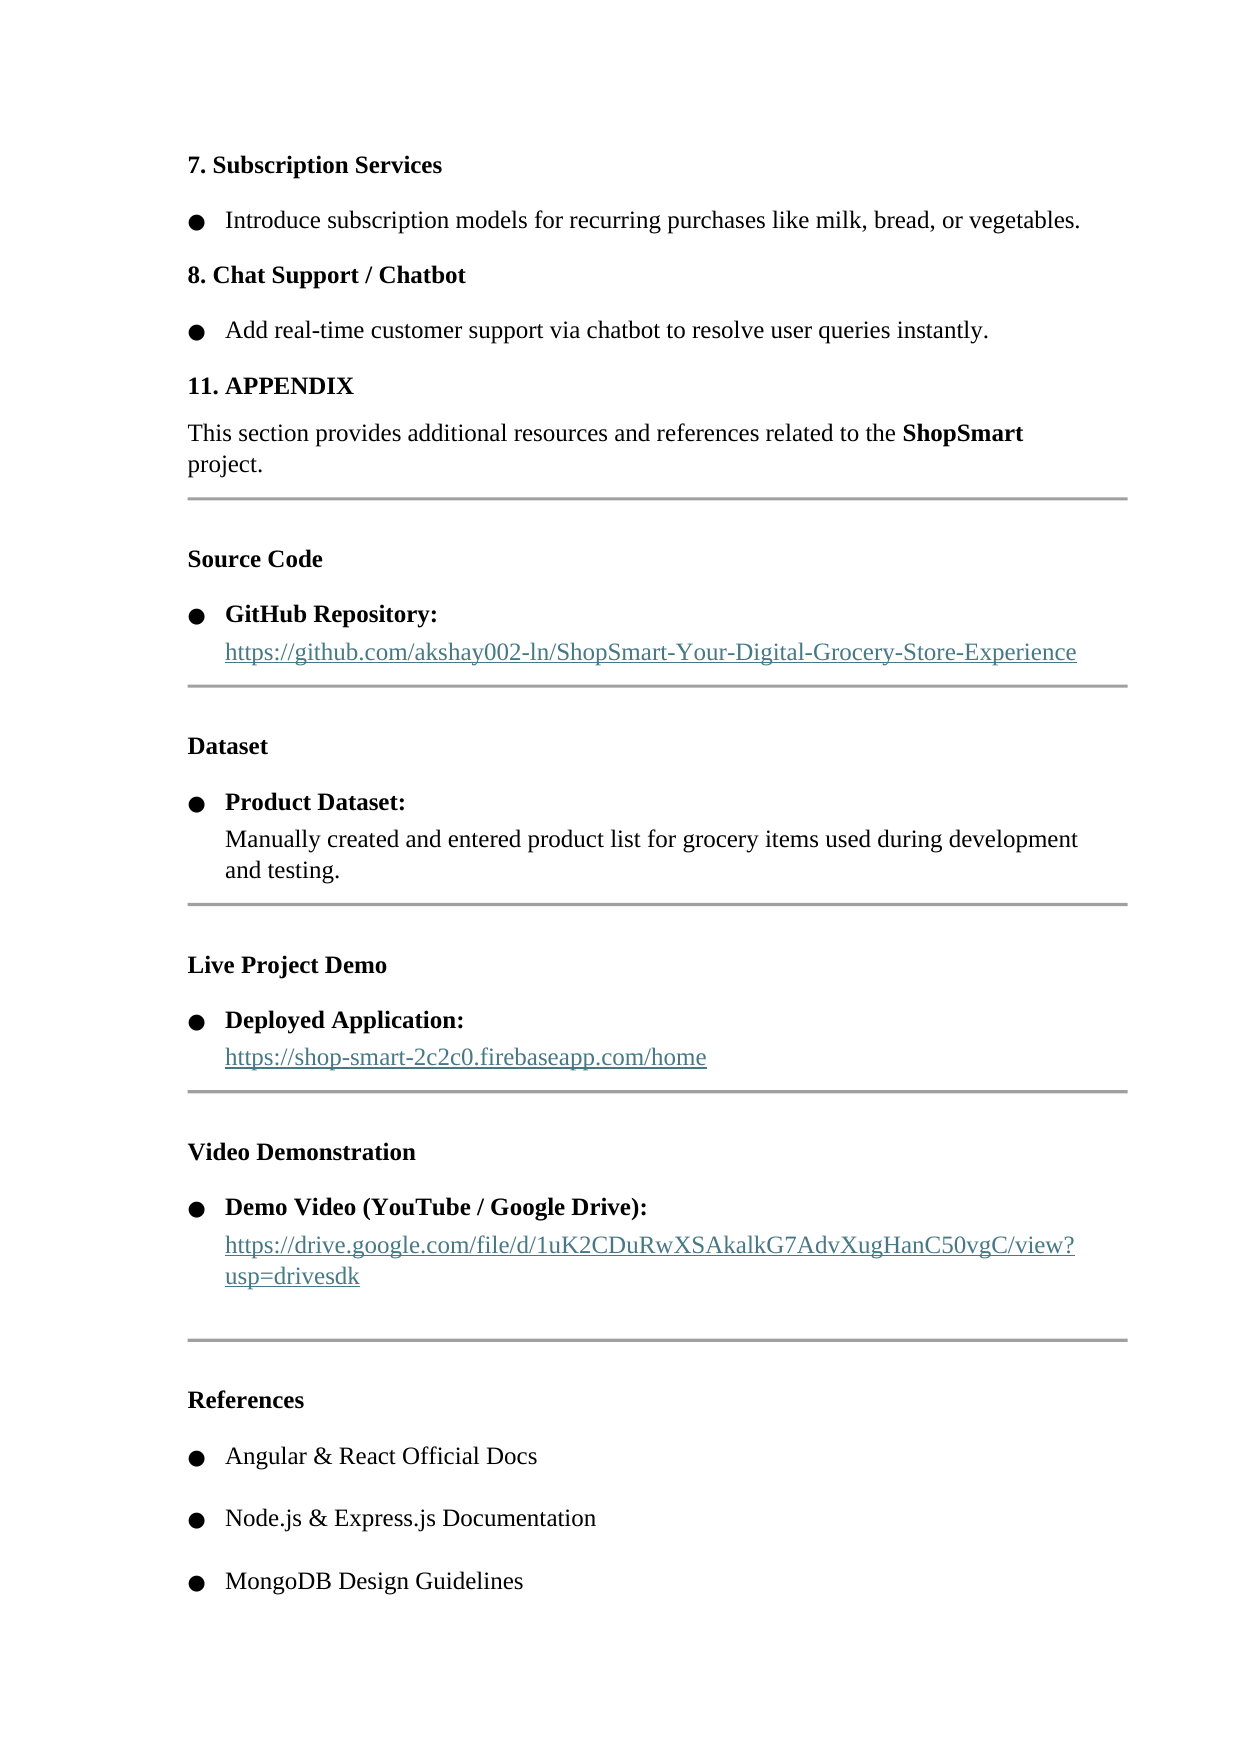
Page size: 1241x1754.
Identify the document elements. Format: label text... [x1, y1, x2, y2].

text References [187, 1386, 1090, 1414]
text 7. Subscription Services [187, 150, 1090, 179]
list Deployed Application: https://shop-smart-2c2c0.firebaseapp.com/home [187, 997, 1090, 1071]
text Source Code [187, 544, 1090, 573]
text 11. APPENDIX [187, 371, 1090, 399]
text Video Demonstration [187, 1137, 1090, 1166]
text 8. Chat Support / Chatbot [187, 260, 1090, 289]
list MongoDB Design Guidelines [187, 1559, 1090, 1601]
list Node.js & Express.js Documentation [187, 1496, 1090, 1539]
list Demo Video (YouTube / Google Drive): https://drive.google.com/file/d/1uK2CDuRwXSAkalkG7AdvXugHanC50vgC/view?usp=drivesdk [187, 1185, 1090, 1320]
list GitHub Repository: https://github.com/akshay002-ln/ShopSmart-Your-Digital-Grocery-Store-Experience [187, 592, 1090, 666]
text Dataset [187, 731, 1090, 760]
text Live Project Demo [187, 950, 1090, 978]
text This section provides additional resources and references related to the ShopSmart project. [187, 418, 1090, 478]
list Angular & React Official Docs [187, 1433, 1090, 1476]
list Introduce subscription models for recurring purchases like milk, bread, or vegetables. [187, 198, 1090, 240]
list Product Dataset: Manually created and entered product list for grocery items used during development and testing. [187, 779, 1090, 884]
list Add real-time customer support via chatbot to resolve user queries instantly. [187, 308, 1090, 351]
